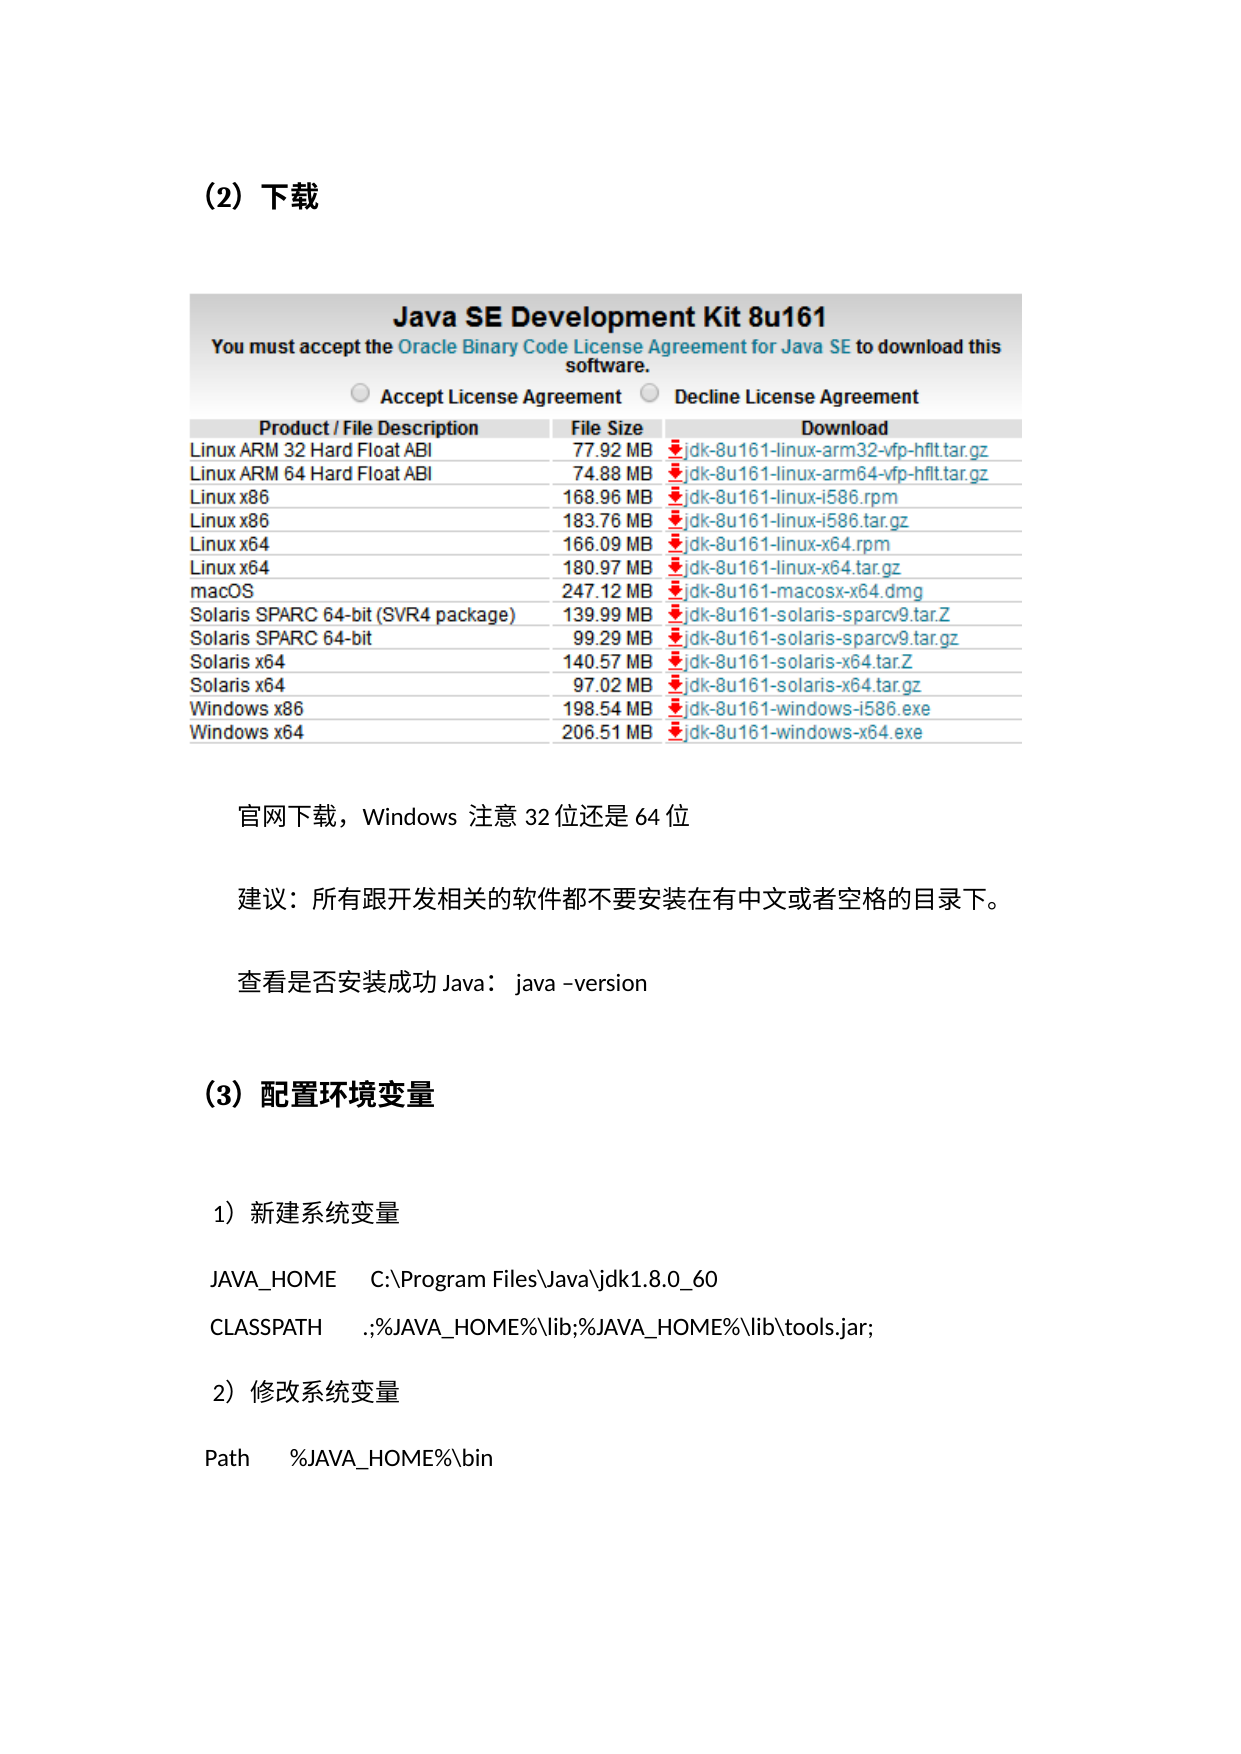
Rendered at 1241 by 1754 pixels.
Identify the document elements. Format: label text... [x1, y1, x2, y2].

text 官网下载，Windows 注意 32位还是64位 [187, 782, 1053, 847]
subtitle （2）下载 [187, 162, 1053, 227]
text 建议：所有跟开发相关的软件都不要安装在有中文或者空格的目录下。 [187, 865, 1053, 930]
text JAVA_HOME C:\Program Files\Java\jdk1.8.0_60 [187, 1262, 1053, 1295]
text 查看是否安装成功Java： java –version [187, 948, 1053, 1013]
text 2）修改系统变量 [187, 1358, 1053, 1423]
text Path %JAVA_HOME%\bin [187, 1441, 1053, 1473]
subtitle （3）配置环境变量 [187, 1060, 1053, 1125]
text 1）新建系统变量 [187, 1179, 1053, 1244]
text CLASSPATH .;%JAVA_HOME%\lib;%JAVA_HOME%\lib\tools.jar; [187, 1310, 1053, 1342]
picture [187, 280, 1022, 769]
